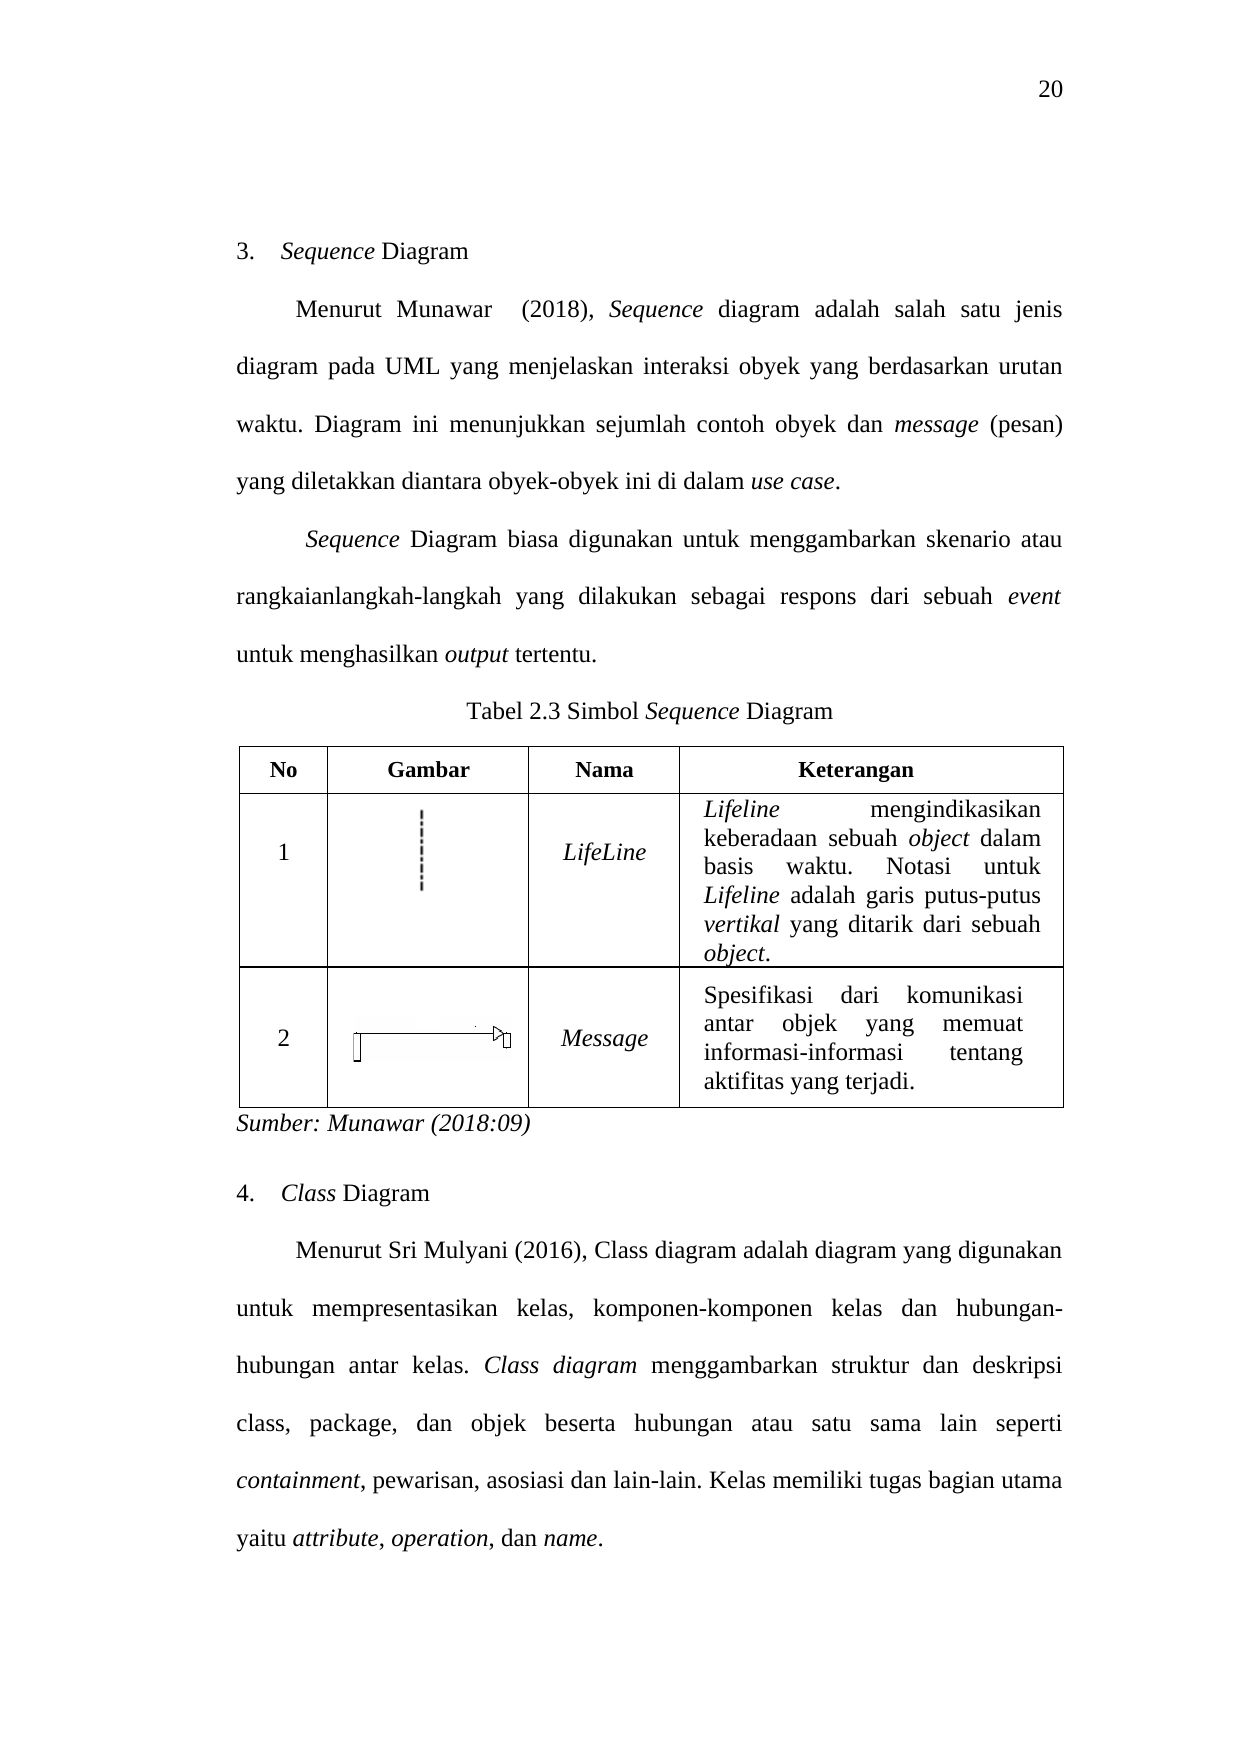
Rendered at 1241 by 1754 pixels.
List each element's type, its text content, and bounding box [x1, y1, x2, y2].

text Menurut , Sequence diagram adalah salah satu jenis diagram pada UML yang menjelaskan interaksi obyek yang berdasarkan urutan waktu. Diagram ini menunjukkan sejumlah contoh obyek dan message (pesan) yang diletakkan diantara obyek-obyek ini di dalam use case. [236, 294, 1063, 495]
list Class Diagram [236, 1178, 1063, 1206]
table_cell Lifeline mengindikasikan keberadaan sebuah object dalam basis waktu. Notasi untuk Lifeline adalah garis putus-putus vertikal yang ditarik dari sebuah object. [680, 794, 1063, 966]
text Menurut , Class diagram adalah diagram yang digunakan untuk mempresentasikan kelas, komponen-komponen kelas dan hubungan-hubungan antar kelas. Class diagram menggambarkan struktur dan deskripsi class, package, dan objek beserta hubungan atau satu sama lain seperti containment, pewarisan, asosiasi dan lain-lain. Kelas memiliki tugas bagian utama yaitu attribute, operation, dan name. [236, 1235, 1063, 1551]
table_cell LifeLine [529, 794, 679, 966]
table_cell [328, 968, 528, 1107]
table_cell Spesifikasi dari komunikasi antar objek yang memuat informasi-informasi tentang aktifitas yang terjadi. [680, 968, 1063, 1107]
text Sumber: Munawar (2018:09) [236, 1108, 1020, 1136]
table_header Gambar [328, 747, 528, 793]
list Sequence Diagram [236, 236, 1063, 265]
table_cell 1 [240, 794, 327, 966]
table_header Nama [529, 747, 679, 793]
table_cell Message [529, 968, 679, 1107]
table_header No [240, 747, 327, 793]
table_cell [328, 794, 528, 966]
picture [353, 1016, 513, 1062]
table_header Keterangan [680, 747, 1063, 793]
table_cell 2 [240, 968, 327, 1107]
text Sequence Diagram biasa digunakan untuk menggambarkan skenario atau rangkaianlangkah-langkah yang dilakukan sebagai respons dari sebuah event untuk menghasilkan output tertentu. [236, 524, 1063, 667]
